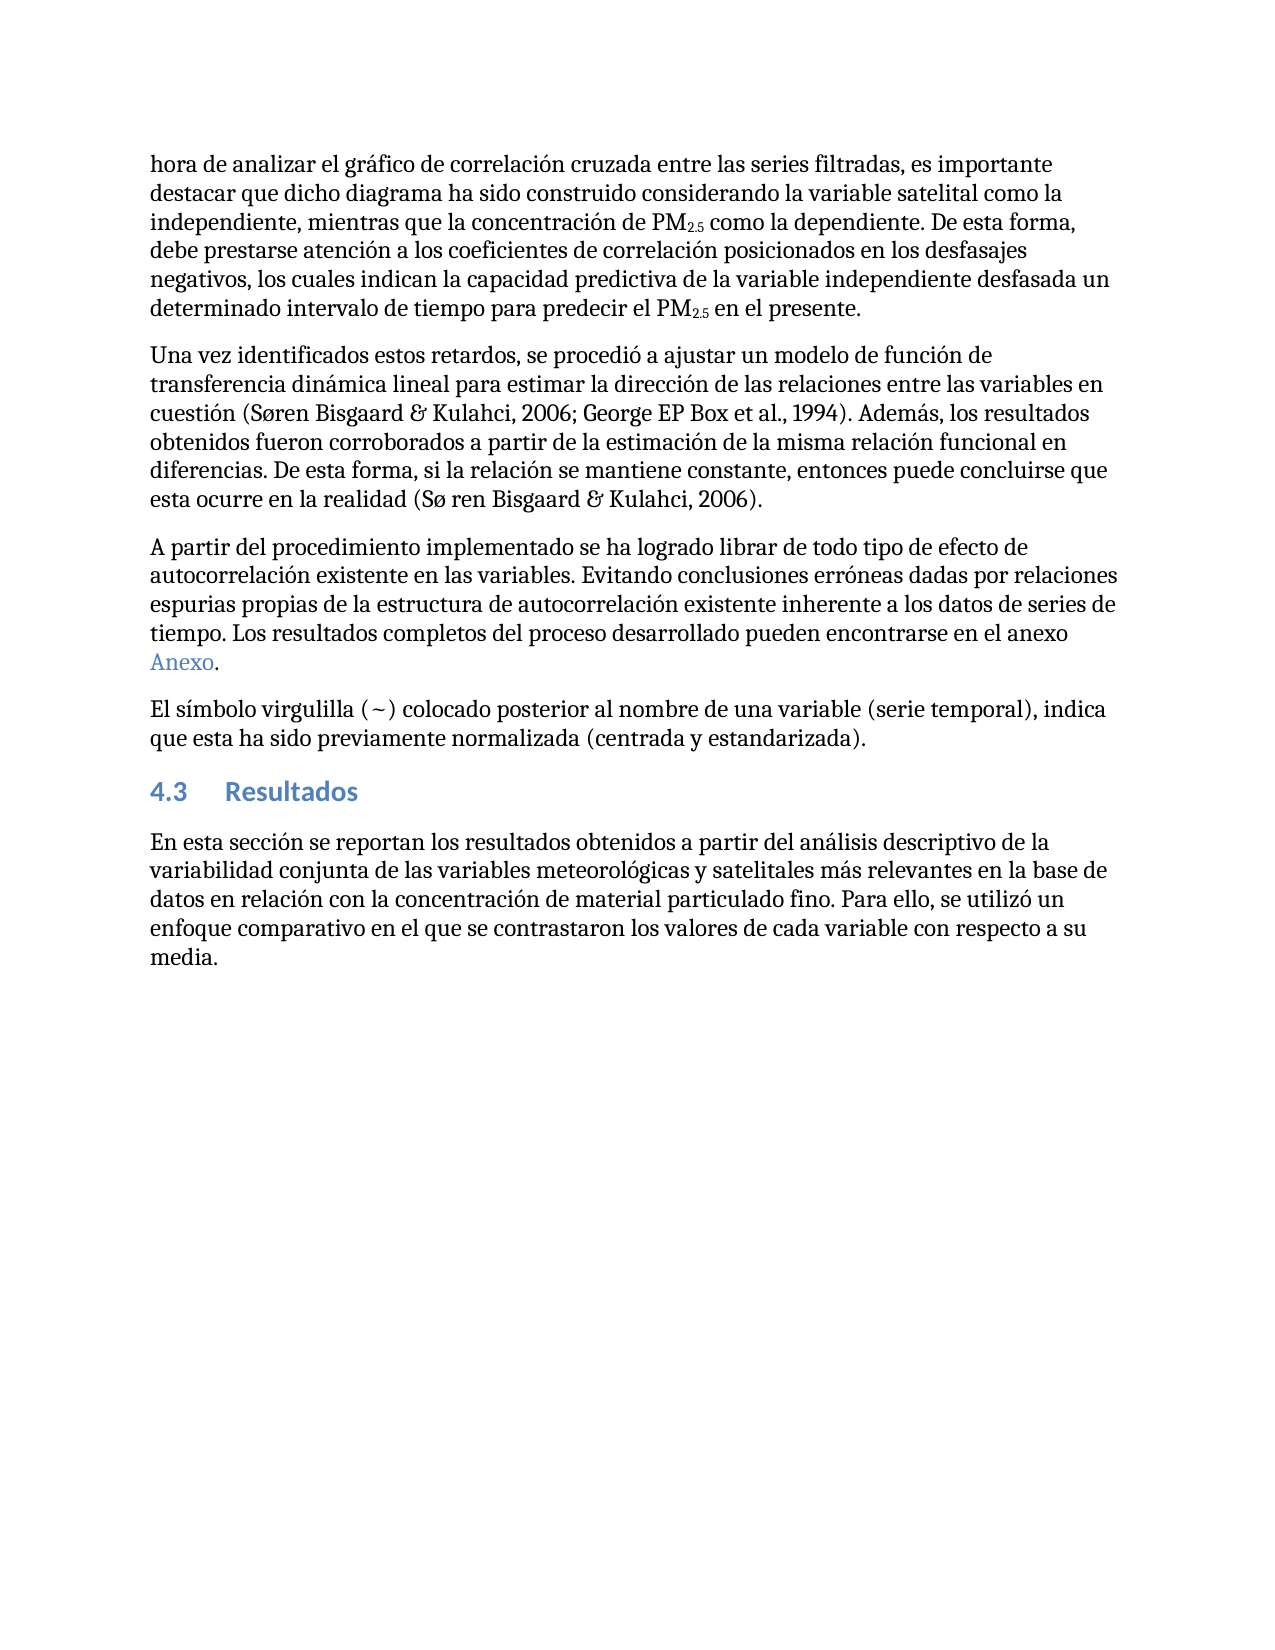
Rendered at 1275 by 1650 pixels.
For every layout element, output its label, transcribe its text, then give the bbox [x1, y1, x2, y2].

text El símbolo virgulilla (~) colocado posterior al nombre de una variable (serie temporal), indica que esta ha sido previamente normalizada (centrada y estandarizada). [150, 695, 1125, 752]
text A partir del procedimiento implementado se ha logrado librar de todo tipo de efecto de autocorrelación existente en las variables. Evitando conclusiones erróneas dadas por relaciones espurias propias de la estructura de autocorrelación existente inherente a los datos de series de tiempo. Los resultados completos del proceso desarrollado pueden encontrarse en el anexo Anexo. [150, 532, 1125, 676]
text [150, 150, 1125, 322]
text En esta sección se reportan los resultados obtenidos a partir del análisis descriptivo de la variabilidad conjunta de las variables meteorológicas y satelitales más relevantes en la base de datos en relación con la concentración de material particulado fino. Para ello, se utilizó un enfoque comparativo en el que se contrastaron los valores de cada variable con respecto a su media. [150, 828, 1125, 971]
text Una vez identificados estos retardos, se procedió a ajustar un modelo de función de transferencia dinámica lineal para estimar la dirección de las relaciones entre las variables en cuestión (Søren Bisgaard & Kulahci, 2006; George EP Box et al., 1994). Además, los resultados obtenidos fueron corroborados a partir de la estimación de la misma relación funcional en diferencias. De esta forma, si la relación se mantiene constante, entonces puede concluirse que esta ocurre en la realidad (Sø ren Bisgaard & Kulahci, 2006). [150, 341, 1125, 514]
subtitle 4.3 Resultados [150, 773, 1125, 809]
